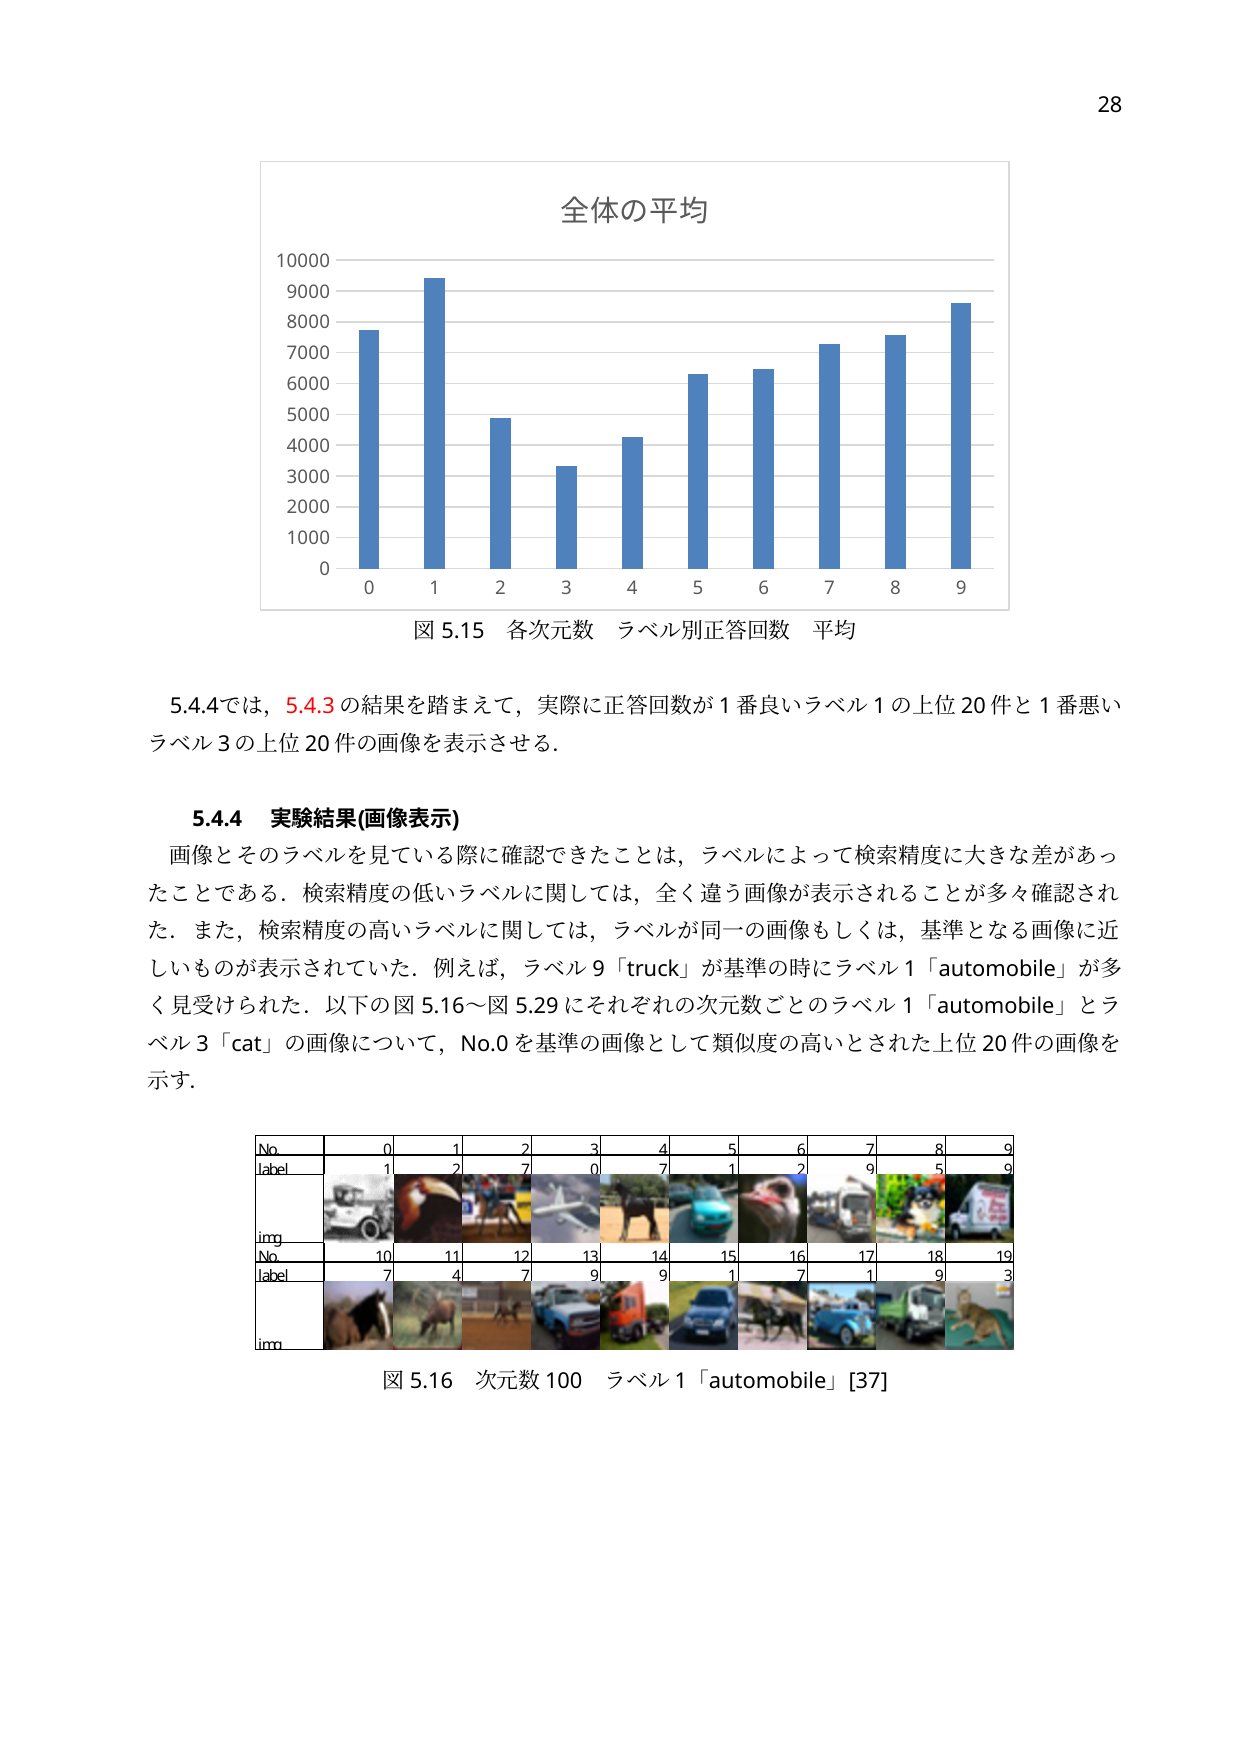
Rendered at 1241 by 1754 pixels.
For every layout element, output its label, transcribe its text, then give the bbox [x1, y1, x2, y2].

subtitle 実験結果(画像表示) [169, 798, 1100, 836]
text 5.4.4では，5.4.3の結果を踏まえて，実際に正答回数が1番良いラベル1の上位20件と1番悪いラベル3の上位20件の画像を表示させる． [148, 686, 1122, 761]
